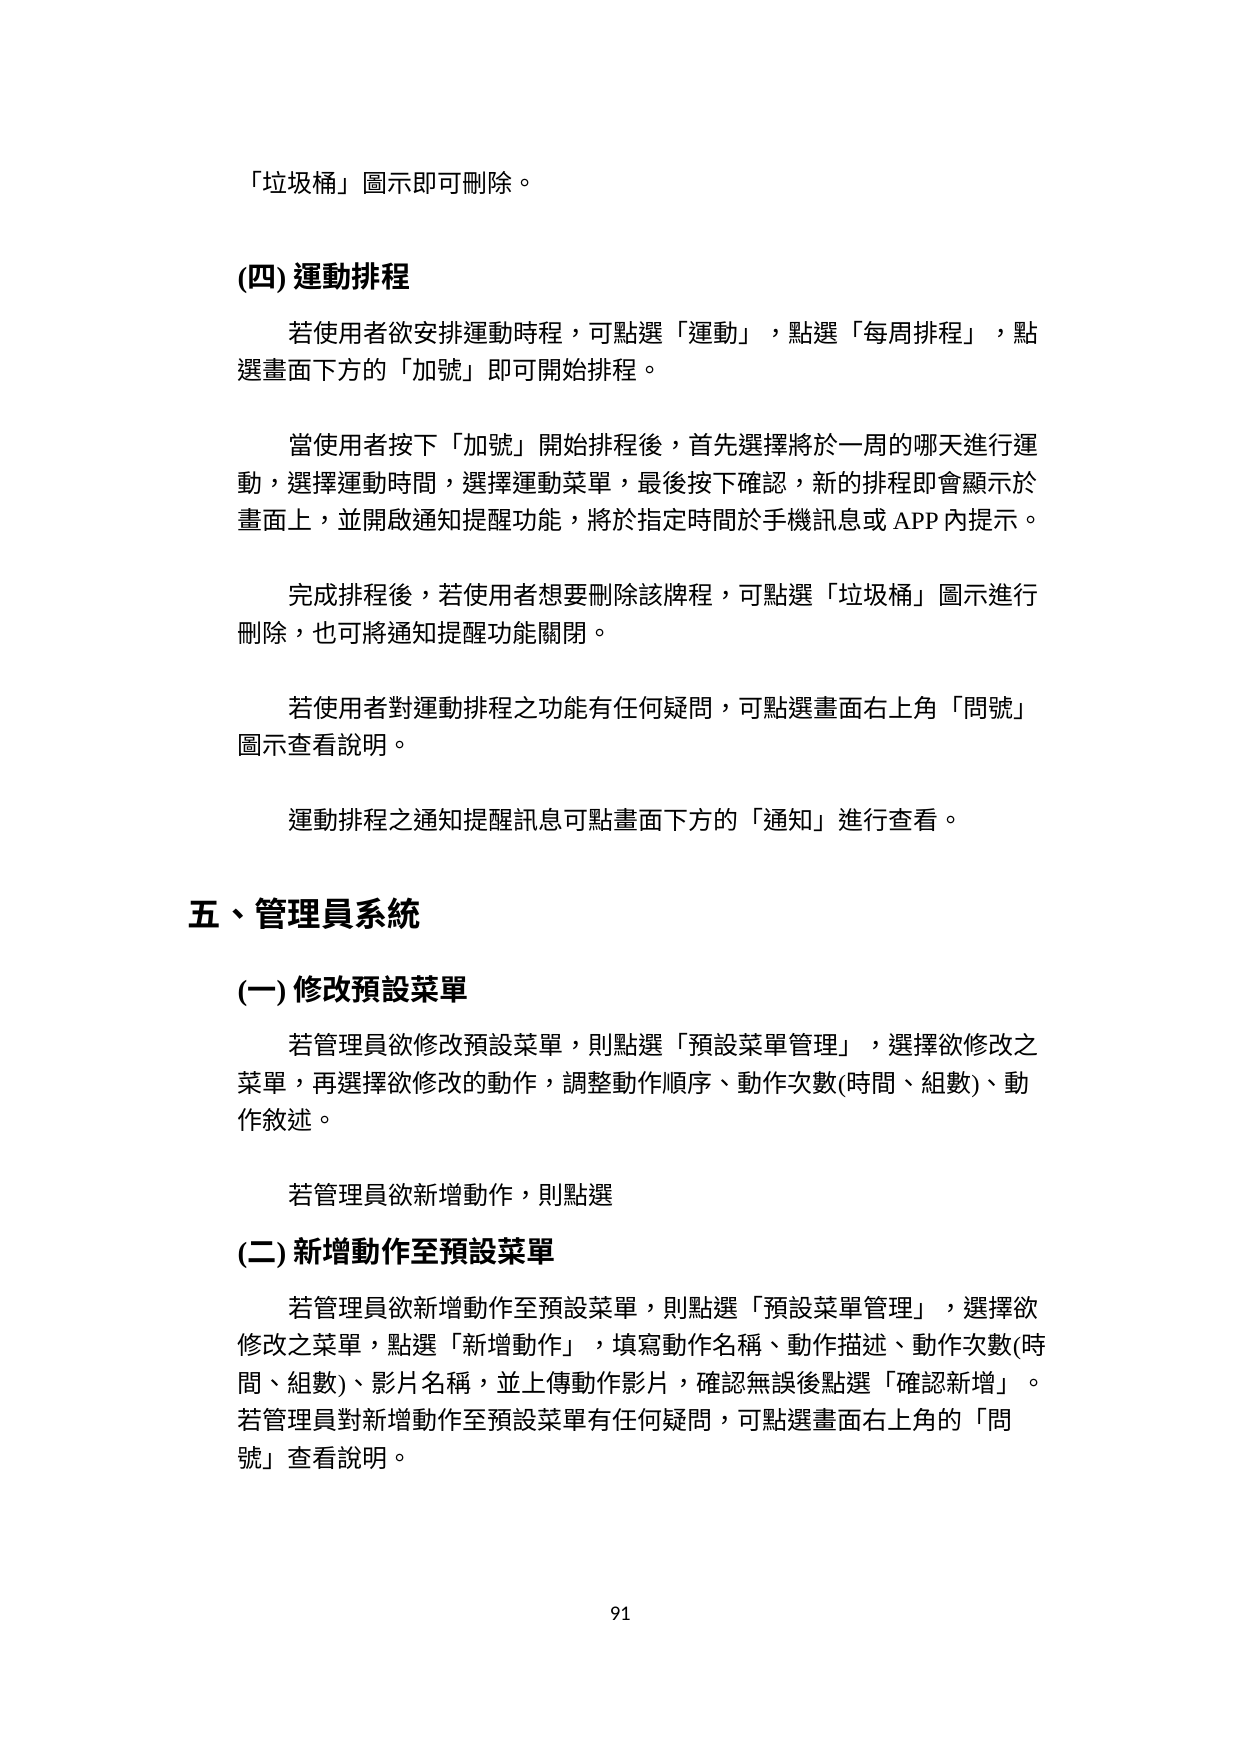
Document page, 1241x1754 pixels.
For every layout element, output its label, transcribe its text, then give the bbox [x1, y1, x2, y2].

text 若管理員欲新增動作，則點選 [238, 1175, 1053, 1212]
text 若使用者對運動排程之功能有任何疑問，可點選畫面右上角「問號」圖示查看說明。 [238, 687, 1053, 762]
text 當使用者按下「加號」開始排程後，首先選擇將於一周的哪天進行運動，選擇運動時間，選擇運動菜單，最後按下確認，新的排程即會顯示於畫面上，並開啟通知提醒功能，將於指定時間於手機訊息或APP內提示。 [238, 425, 1053, 537]
text 若使用者欲安排運動時程，可點選「運動」，點選「每周排程」，點選畫面下方的「加號」即可開始排程。 [238, 312, 1053, 387]
text 完成排程後，若使用者想要刪除該牌程，可點選「垃圾桶」圖示進行刪除，也可將通知提醒功能關閉。 [238, 575, 1053, 650]
text (一) 修改預設菜單 [187, 950, 1053, 1025]
text 運動排程之通知提醒訊息可點畫面下方的「通知」進行查看。 [238, 800, 1053, 837]
text 若管理員欲新增動作至預設菜單，則點選「預設菜單管理」，選擇欲修改之菜單，點選「新增動作」，填寫動作名稱、動作描述、動作次數(時間、組數)、影片名稱，並上傳動作影片，確認無誤後點選「確認新增」。若管理員對新增動作至預設菜單有任何疑問，可點選畫面右上角的「問號」查看說明。 [238, 1287, 1053, 1475]
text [238, 162, 1053, 200]
text 五、管理員系統 [187, 875, 1053, 950]
text (二) 新增動作至預設菜單 [187, 1212, 1053, 1287]
text (四) 運動排程 [187, 237, 1053, 312]
text 若管理員欲修改預設菜單，則點選「預設菜單管理」，選擇欲修改之菜單，再選擇欲修改的動作，調整動作順序、動作次數(時間、組數)、動作敘述。 [238, 1025, 1053, 1137]
